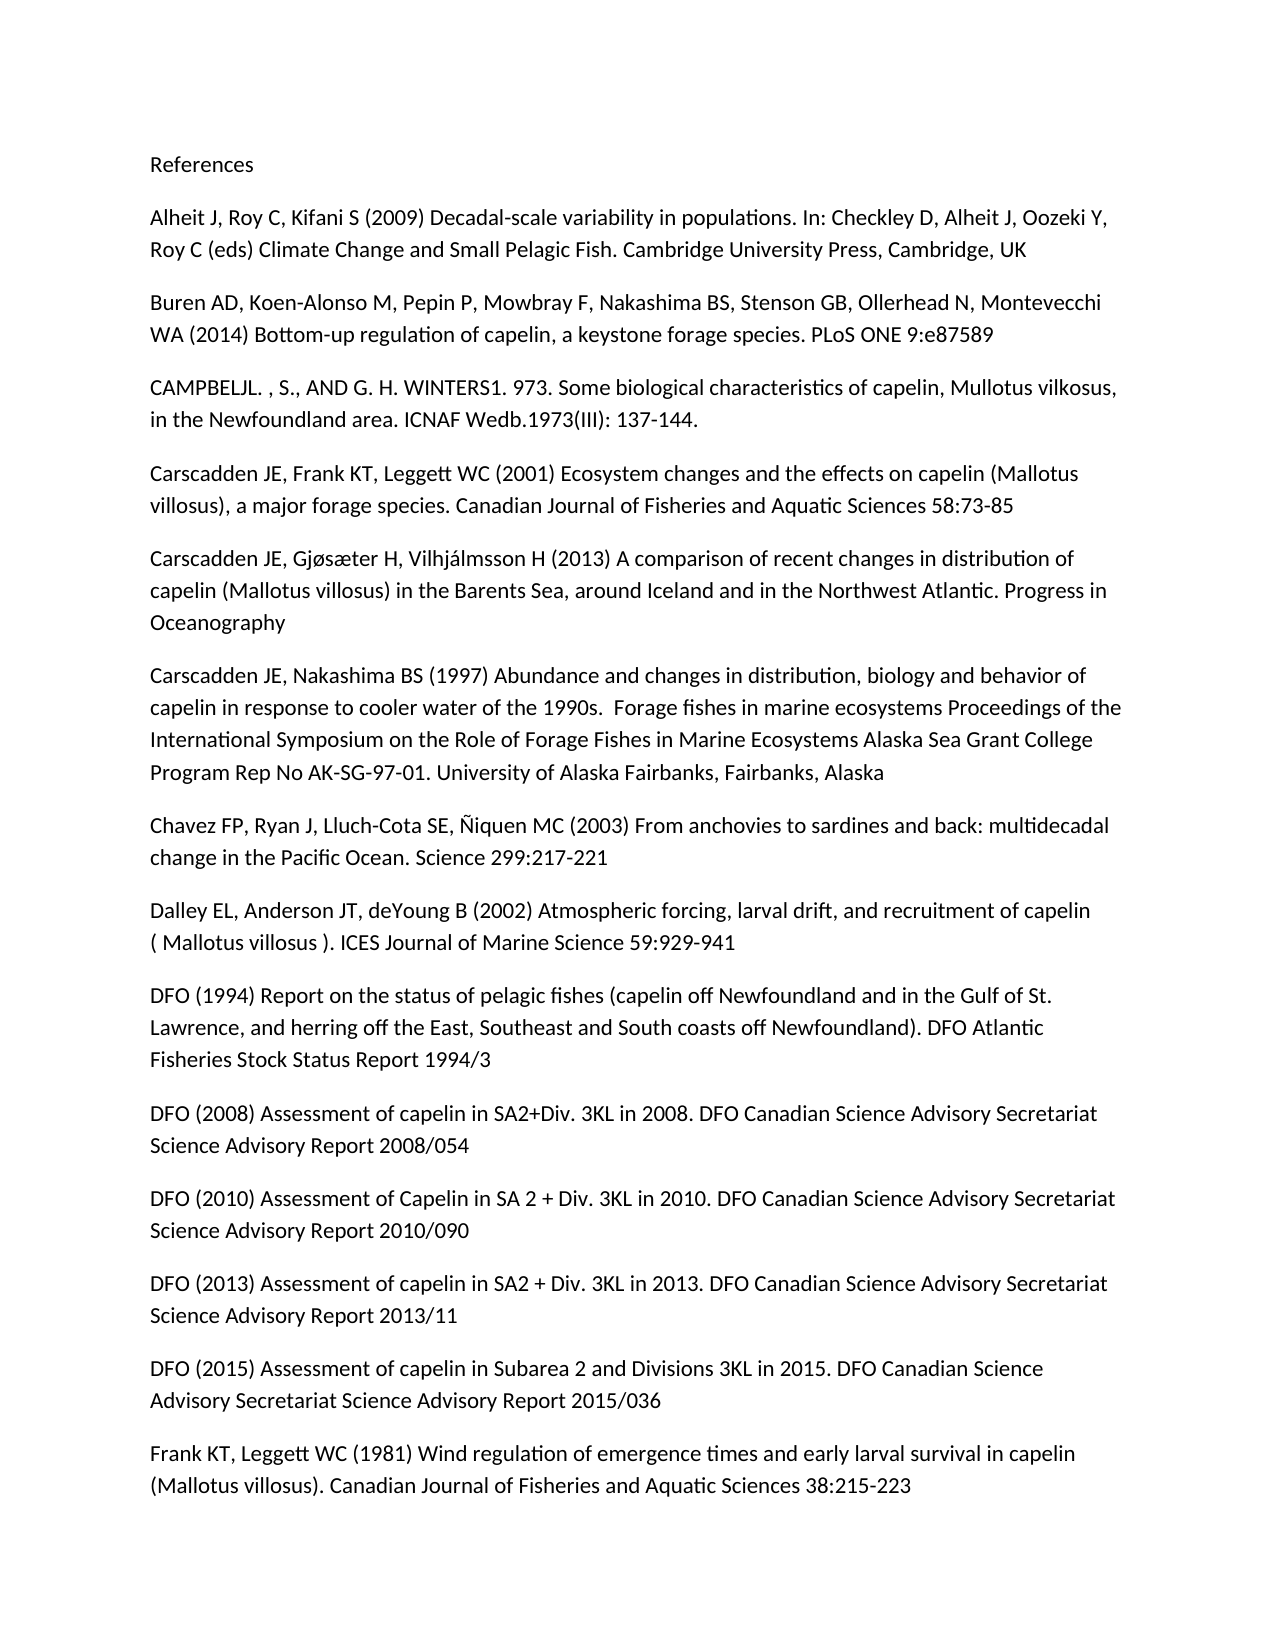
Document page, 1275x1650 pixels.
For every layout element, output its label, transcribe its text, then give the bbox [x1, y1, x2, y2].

text DFO (2013) Assessment of capelin in SA2 + Div. 3KL in 2013. DFO Canadian Science Advisory Secretariat Science Advisory Report 2013/11 [150, 1269, 1125, 1329]
text References [150, 150, 1125, 178]
text DFO (2010) Assessment of Capelin in SA 2 + Div. 3KL in 2010. DFO Canadian Science Advisory Secretariat Science Advisory Report 2010/090 [150, 1184, 1125, 1244]
text DFO (2008) Assessment of capelin in SA2+Div. 3KL in 2008. DFO Canadian Science Advisory Secretariat Science Advisory Report 2008/054 [150, 1099, 1125, 1159]
text DFO (1994) Report on the status of pelagic fishes (capelin off Newfoundland and in the Gulf of St. Lawrence, and herring off the East, Southeast and South coasts off Newfoundland). DFO Atlantic Fisheries Stock Status Report 1994/3 [150, 981, 1125, 1074]
text Dalley EL, Anderson JT, deYoung B (2002) Atmospheric forcing, larval drift, and recruitment of capelin ( Mallotus villosus ). ICES Journal of Marine Science 59:929-941 [150, 896, 1125, 956]
text Buren AD, Koen-Alonso M, Pepin P, Mowbray F, Nakashima BS, Stenson GB, Ollerhead N, Montevecchi WA (2014) Bottom-up regulation of capelin, a keystone forage species. PLoS ONE 9:e87589 [150, 288, 1125, 348]
text Frank KT, Leggett WC (1981) Wind regulation of emergence times and early larval survival in capelin (Mallotus villosus). Canadian Journal of Fisheries and Aquatic Sciences 38:215-223 [150, 1439, 1125, 1500]
text CAMPBELJL. , S., AND G. H. WINTERS1. 973. Some biological characteristics of capelin, Mullotus vilkosus, in the Newfoundland area. ICNAF Wedb.1973(III): 137-144. [150, 373, 1125, 434]
text Chavez FP, Ryan J, Lluch-Cota SE, Ñiquen MC (2003) From anchovies to sardines and back: multidecadal change in the Pacific Ocean. Science 299:217-221 [150, 811, 1125, 871]
text Carscadden JE, Nakashima BS (1997) Abundance and changes in distribution, biology and behavior of capelin in response to cooler water of the 1990s. Forage fishes in marine ecosystems Proceedings of the International Symposium on the Role of Forage Fishes in Marine Ecosystems Alaska Sea Grant College Program Rep No AK-SG-97-01. University of Alaska Fairbanks, Fairbanks, Alaska [150, 661, 1125, 786]
text Carscadden JE, Frank KT, Leggett WC (2001) Ecosystem changes and the effects on capelin (Mallotus villosus), a major forage species. Canadian Journal of Fisheries and Aquatic Sciences 58:73-85 [150, 459, 1125, 519]
text DFO (2015) Assessment of capelin in Subarea 2 and Divisions 3KL in 2015. DFO Canadian Science Advisory Secretariat Science Advisory Report 2015/036 [150, 1354, 1125, 1414]
text Alheit J, Roy C, Kifani S (2009) Decadal-scale variability in populations. In: Checkley D, Alheit J, Oozeki Y, Roy C (eds) Climate Change and Small Pelagic Fish. Cambridge University Press, Cambridge, UK [150, 203, 1125, 263]
text Carscadden JE, Gjøsæter H, Vilhjálmsson H (2013) A comparison of recent changes in distribution of capelin (Mallotus villosus) in the Barents Sea, around Iceland and in the Northwest Atlantic. Progress in Oceanography [150, 544, 1125, 636]
